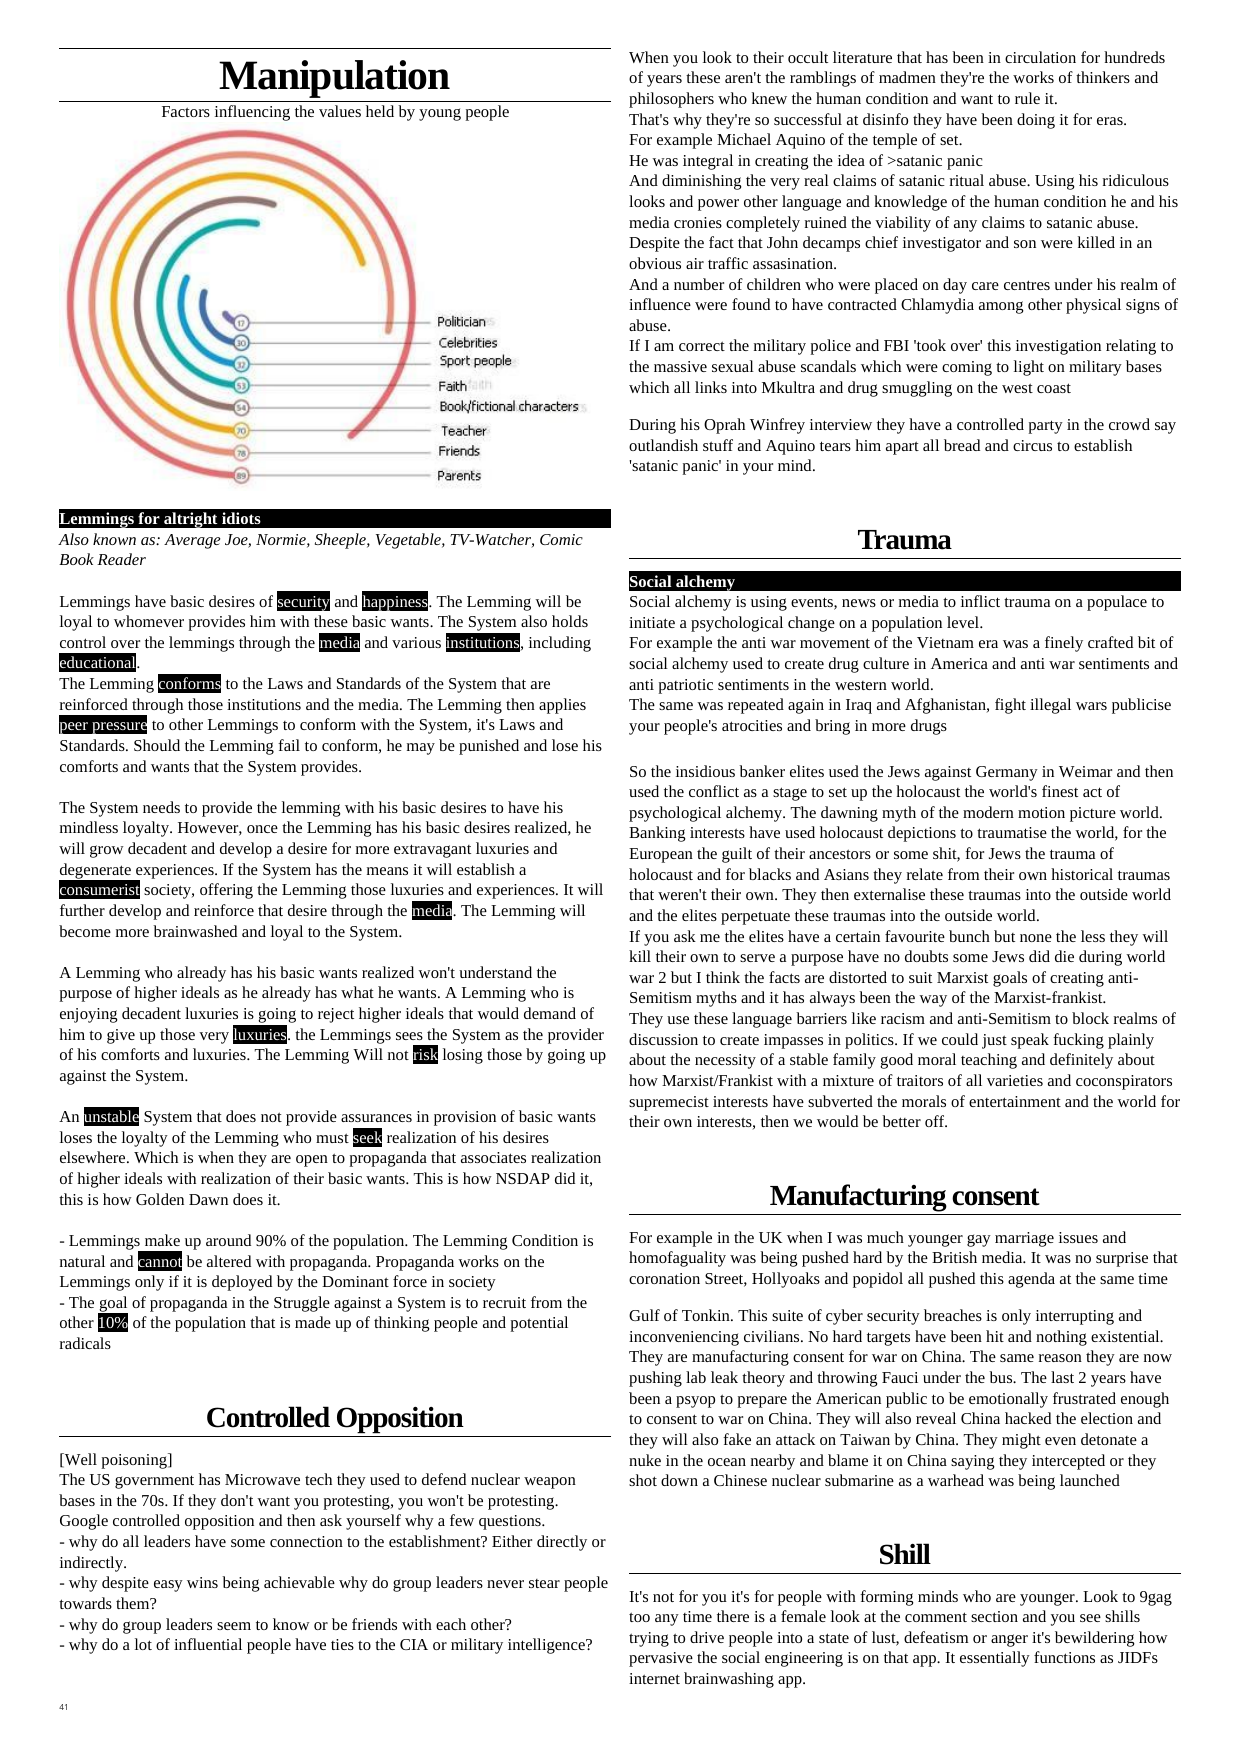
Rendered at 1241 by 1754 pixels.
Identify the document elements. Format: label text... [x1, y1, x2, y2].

text If you ask me the elites have a certain favourite bunch but none the less they will kill their own to serve a purpose have no doubts some Jews did die during world war 2 but I think the facts are distorted to suit Marxist goals of creating anti-Semitism myths and it has always been the way of the Marxist-frankist. [629, 926, 1181, 1007]
subtitle Shill [629, 1537, 1181, 1573]
subtitle Trauma [629, 522, 1181, 558]
text Banking interests have used holocaust depictions to traumatise the world, for the European the guilt of their ancestors or some shit, for Jews the trauma of holocaust and for blacks and Asians they relate from their own historical traumas that weren't their own. They then externalise these traumas into the outside world and the elites perpetuate these traumas into the outside world. [629, 823, 1181, 925]
text - why do a lot of influential people have ties to the CIA or military intelligence? [59, 1635, 611, 1654]
text The Lemming conforms to the Laws and Standards of the System that are reinforced through those institutions and the media. The Lemming then applies peer pressure to other Lemmings to conform with the System, it's Laws and Standards. Should the Lemming fail to conform, he may be punished and lose his comforts and wants that the System provides. [59, 674, 611, 776]
text The System needs to provide the lemming with his basic desires to have his mindless loyalty. However, once the Lemming has his basic desires realized, he will grow decadent and develop a desire for more extravagant luxuries and degenerate experiences. If the System has the means it will establish a consumerist society, offering the Lemming those luxuries and experiences. It will further develop and reinforce that desire through the media. The Lemming will become more brainwashed and loyal to the System. [59, 798, 611, 941]
text - why despite easy wins being achievable why do group leaders never stear people towards them? [59, 1573, 611, 1613]
text - why do group leaders seem to know or be friends with each other? [59, 1614, 611, 1633]
text During his Oprah Winfrey interview they have a controlled party in the crowd say outlandish stuff and Aquino tears him apart all bread and circus to establish 'satanic panic' in your mind. [629, 415, 1181, 475]
text - The goal of propaganda in the Struggle against a System is to recruit from the other 10% of the population that is made up of thinking people and potential radicals [59, 1293, 611, 1353]
text - why do all leaders have some connection to the establishment? Either directly or indirectly. [59, 1532, 611, 1572]
text For example the anti war movement of the Vietnam era was a finely crafted bit of social alchemy used to create drug culture in America and anti war sentiments and anti patriotic sentiments in the western world. [629, 633, 1181, 694]
text It's not for you it's for people with forming minds who are younger. Look to 9gag too any time there is a female look at the comment section and you see shills trying to drive people into a state of lust, defeatism or anger it's bewildering how pervasive the social engineering is on that app. It essentially functions as JIDFs internet brainwashing app. [629, 1586, 1181, 1688]
subtitle Controlled Opposition [59, 1400, 611, 1436]
subtitle Manufacturing consent [629, 1178, 1181, 1214]
subtitle Lemmings for altright idiots [59, 509, 611, 528]
subtitle Manipulation [59, 49, 611, 101]
text Lemmings have basic desires of security and happiness. The Lemming will be loyal to whomever provides him with these basic wants. The System also holds control over the lemmings through the media and various institutions, including educational. [59, 591, 611, 672]
text If I am correct the military police and FBI 'took over' this investigation relating to the massive sexual abuse scandals which were coming to light on military bases which all links into Mkultra and drug smuggling on the west coast [629, 336, 1181, 397]
text The same was repeated again in Iraq and Afghanistan, fight illegal wars publicise your people's atrocities and bring in more drugs [629, 695, 1181, 735]
text He was integral in creating the idea of >satanic panic [629, 151, 1181, 170]
text So the insidious banker elites used the Jews against Germany in Weimar and then used the conflict as a stage to set up the holocaust the world's finest act of psychological alchemy. The dawning myth of the modern motion picture world. [629, 761, 1181, 822]
text Despite the fact that John decamps chief investigator and son were killed in an obvious air traffic assasination. [629, 233, 1181, 273]
text And a number of children who were placed on day care centres under his realm of influence were found to have contracted Chlamydia among other physical signs of abuse. [629, 274, 1181, 335]
text - Lemmings make up around 90% of the population. The Lemming Condition is natural and cannot be altered with propaganda. Propaganda works on the Lemmings only if it is deployed by the Dominant force in society [59, 1231, 611, 1291]
text The US government has Microwave tech they used to defend nuclear weapon bases in the 70s. If they don't want you protesting, you won't be protesting. Google controlled opposition and then ask yourself why a few questions. [59, 1470, 611, 1530]
text Gulf of Tonkin. This suite of cyber security breaches is only interrupting and inconveniencing civilians. No hard targets have been hit and nothing existential. They are manufacturing consent for war on China. The same reason they are now pushing lab leak theory and throwing Fauci under the bus. The last 2 years have been a psyop to prepare the American public to be emotionally frustrated enough to consent to war on China. They will also reveal China hacked the election and they will also fake an attack on Taiwan by China. They might even detonate a nuke in the ocean nearby and blame it on China saying they intercepted or they shot down a Chinese nuclear submarine as a warhead was being launched [629, 1306, 1181, 1490]
text Also known as: Average Joe, Normie, Sheeple, Vegetable, TV-Watcher, Comic Book Reader [59, 529, 611, 569]
picture [59, 122, 591, 491]
text And diminishing the very real claims of satanic ritual abuse. Using his ridiculous looks and power other language and knowledge of the human condition he and his media cronies completely ruined the viability of any claims to satanic abuse. [629, 171, 1181, 232]
text For example Michael Aquino of the temple of set. [629, 130, 1181, 149]
text An unstable System that does not provide assurances in provision of basic wants loses the loyalty of the Lemming who must seek realization of his desires elsewhere. Which is when they are open to propaganda that associates realization of higher ideals with realization of their basic wants. This is how NSDAP did it, this is how Golden Dawn does it. [59, 1107, 611, 1209]
text They use these language barriers like racism and anti-Semitism to block realms of discussion to create impasses in politics. If we could just speak fucking plainly about the necessity of a stable family good moral teaching and definitely about how Marxist/Frankist with a mixture of traitors of all varieties and coconspirators supremecist interests have subverted the morals of entertainment and the world for their own interests, then we would be better off. [629, 1009, 1181, 1131]
text A Lemming who already has his basic wants realized won't understand the purpose of higher ideals as he already has what he wants. A Lemming who is enjoying decadent luxuries is going to reject higher ideals that would demand of him to give up those very luxuries. the Lemmings sees the System as the provider of his comforts and luxuries. The Lemming Will not risk losing those by going up against the System. [59, 963, 611, 1085]
text [Well poisoning] [59, 1449, 611, 1468]
text When you look to their occult literature that has been in circulation for hundreds of years these aren't the ramblings of madmen they're the works of thinkers and philosophers who knew the human condition and want to rule it. [629, 47, 1181, 108]
text Factors influencing the values held by young people [59, 102, 611, 121]
subtitle Social alchemy [629, 571, 1181, 591]
text For example in the UK when I was much younger gay marriage issues and homofaguality was being pushed hard by the British media. It was no surprise that coronation Street, Hollyoaks and popidol all pushed this agenda at the same time [629, 1227, 1181, 1288]
text That's why they're so successful at disinfo they have been doing it for eras. [629, 109, 1181, 128]
text Social alchemy is using events, news or media to inflict trauma on a populace to initiate a psychological change on a population level. [629, 592, 1181, 632]
